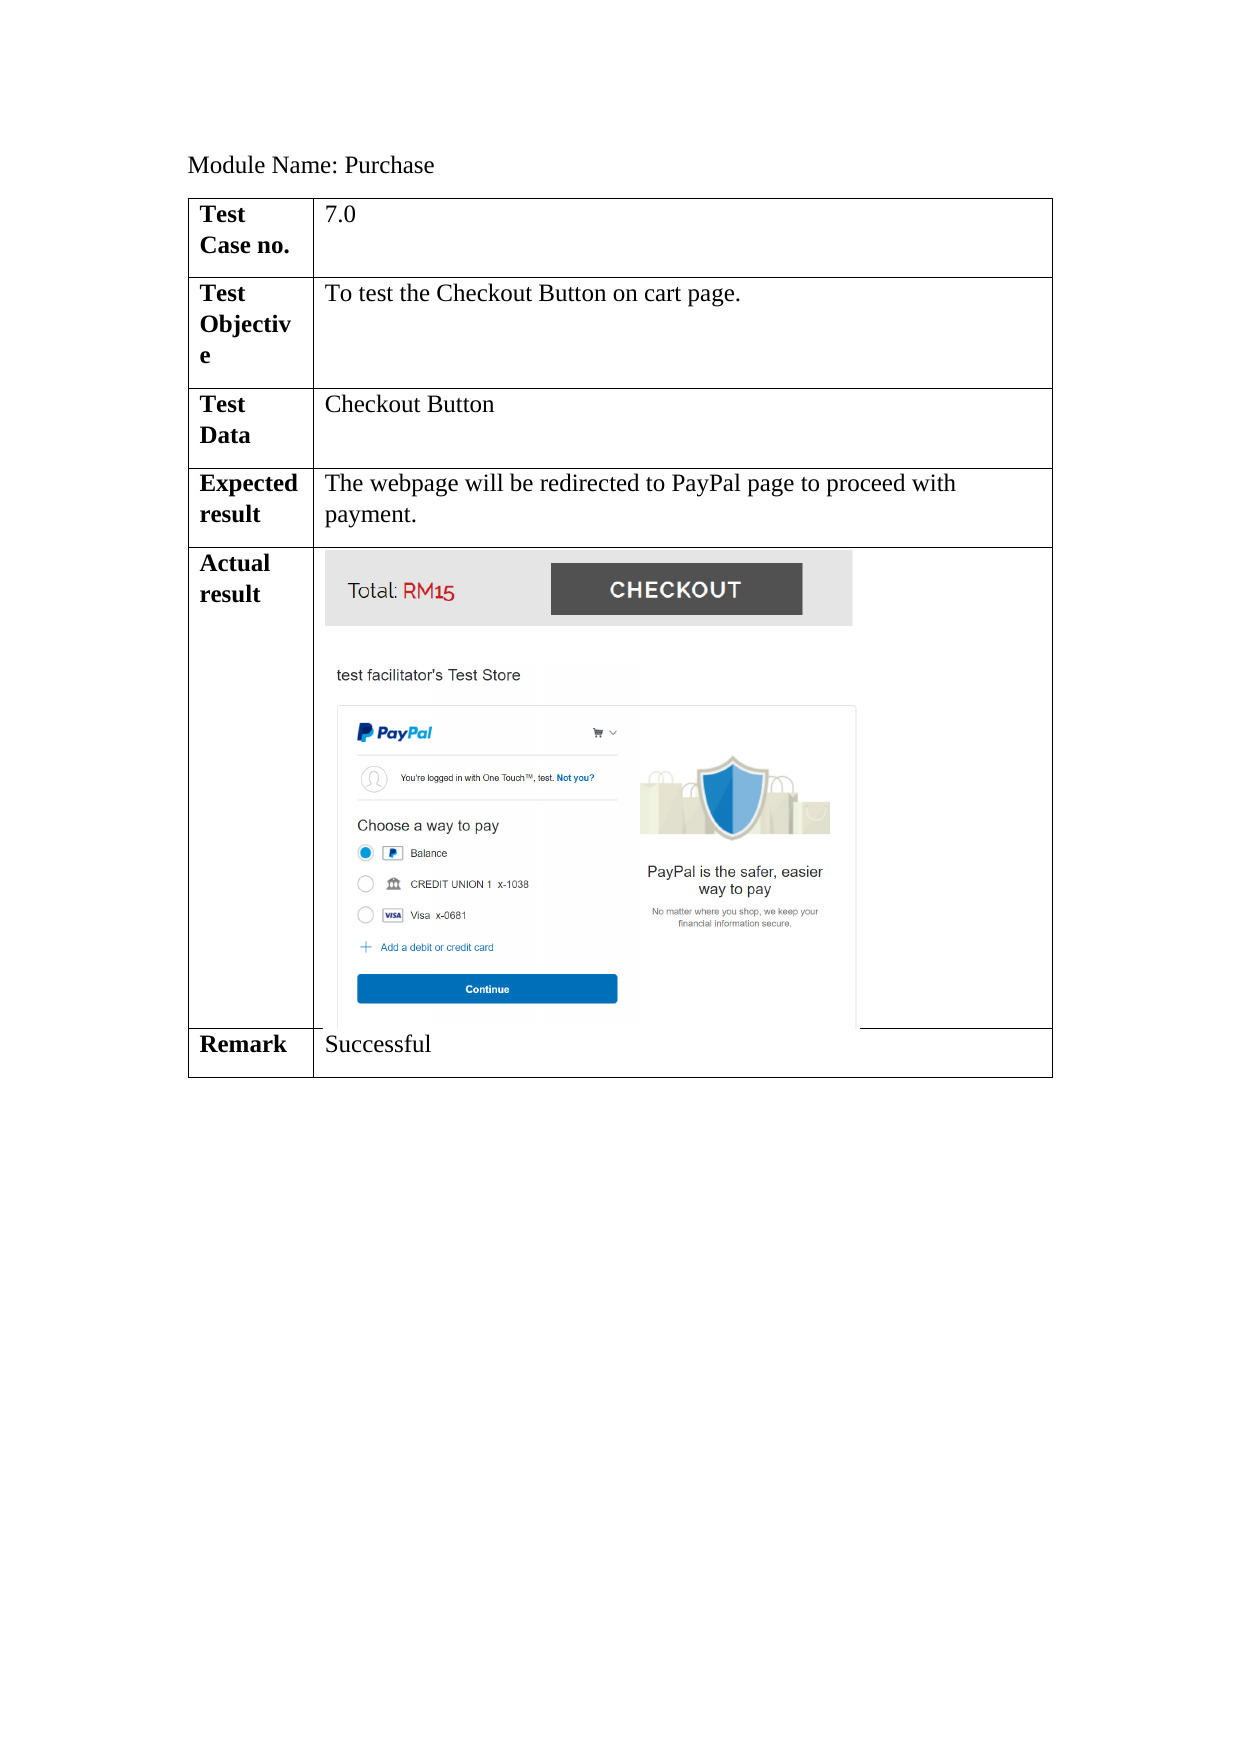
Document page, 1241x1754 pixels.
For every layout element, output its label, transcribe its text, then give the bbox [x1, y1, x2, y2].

table_cell Actual result [189, 548, 313, 1028]
table_cell Remark [189, 1029, 313, 1077]
table_cell Checkout Button [314, 389, 1052, 467]
table_header 7.0 [314, 199, 1052, 277]
table_cell Expected result [189, 469, 313, 547]
table_cell The webpage will be redirected to PayPal page to proceed with payment. [314, 469, 1052, 547]
table_header Test Case no. [189, 199, 313, 277]
table_cell Test Objective [189, 278, 313, 388]
table_cell To test the Checkout Button on cart page. [314, 278, 1052, 388]
picture [322, 659, 861, 1029]
text Module Name: Purchase [187, 150, 1053, 179]
table_cell Successful [314, 1029, 1052, 1077]
table_cell Test Data [189, 389, 313, 467]
table_cell [314, 548, 1052, 1028]
picture [325, 549, 853, 626]
